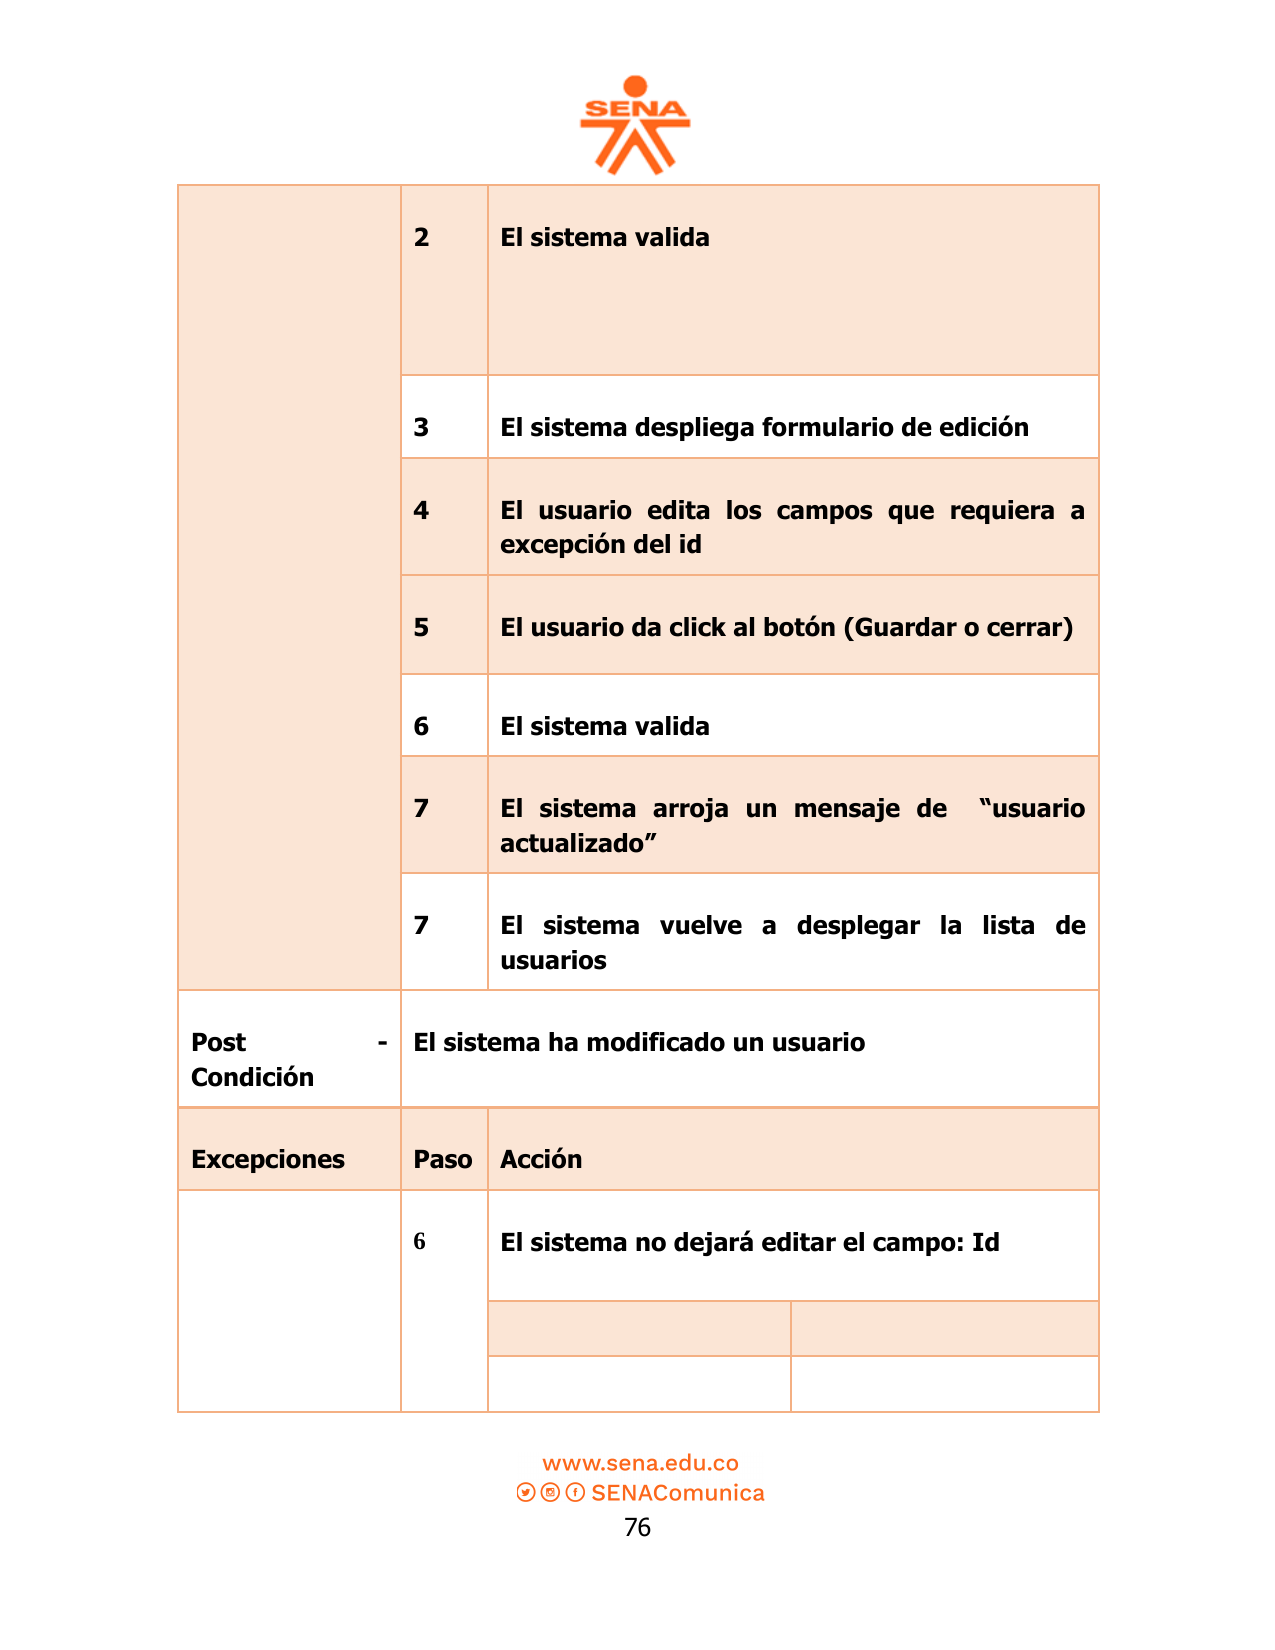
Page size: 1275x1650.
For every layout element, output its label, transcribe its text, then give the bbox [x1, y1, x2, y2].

table_cell [489, 1302, 790, 1355]
table_cell [179, 1191, 400, 1411]
table_cell El usuario edita los campos que requiera a excepción del id [489, 459, 1098, 574]
table_cell 4 [402, 459, 487, 574]
picture [573, 73, 702, 184]
table_cell El sistema vuelve a desplegar la lista de usuarios [489, 874, 1098, 989]
table_cell [792, 1357, 1098, 1411]
table_cell 6 [402, 1191, 487, 1411]
table_cell 5 [402, 576, 487, 673]
table_cell El sistema ha modificado un usuario [402, 991, 1098, 1106]
table_cell 2 [402, 186, 487, 374]
table_cell Post - Condición [179, 991, 400, 1106]
table_cell 7 [402, 874, 487, 989]
table_cell El sistema arroja un mensaje de “usuario actualizado” [489, 757, 1098, 872]
table_cell El sistema no dejará editar el campo: Id [489, 1191, 1098, 1300]
table_cell El usuario da click al botón (Guardar o cerrar) [489, 576, 1098, 673]
table_cell 3 [402, 376, 487, 457]
table_cell El sistema despliega formulario de edición [489, 376, 1098, 457]
table_cell El sistema valida [489, 186, 1098, 374]
picture [517, 1452, 765, 1502]
table_cell El sistema valida [489, 675, 1098, 755]
table_cell Acción [489, 1109, 1098, 1189]
table_cell [792, 1302, 1098, 1355]
table_cell [489, 1357, 790, 1411]
table_cell Excepciones [179, 1109, 400, 1189]
table_cell 7 [402, 757, 487, 872]
table_cell 6 [402, 675, 487, 755]
table_cell Paso [402, 1109, 487, 1189]
